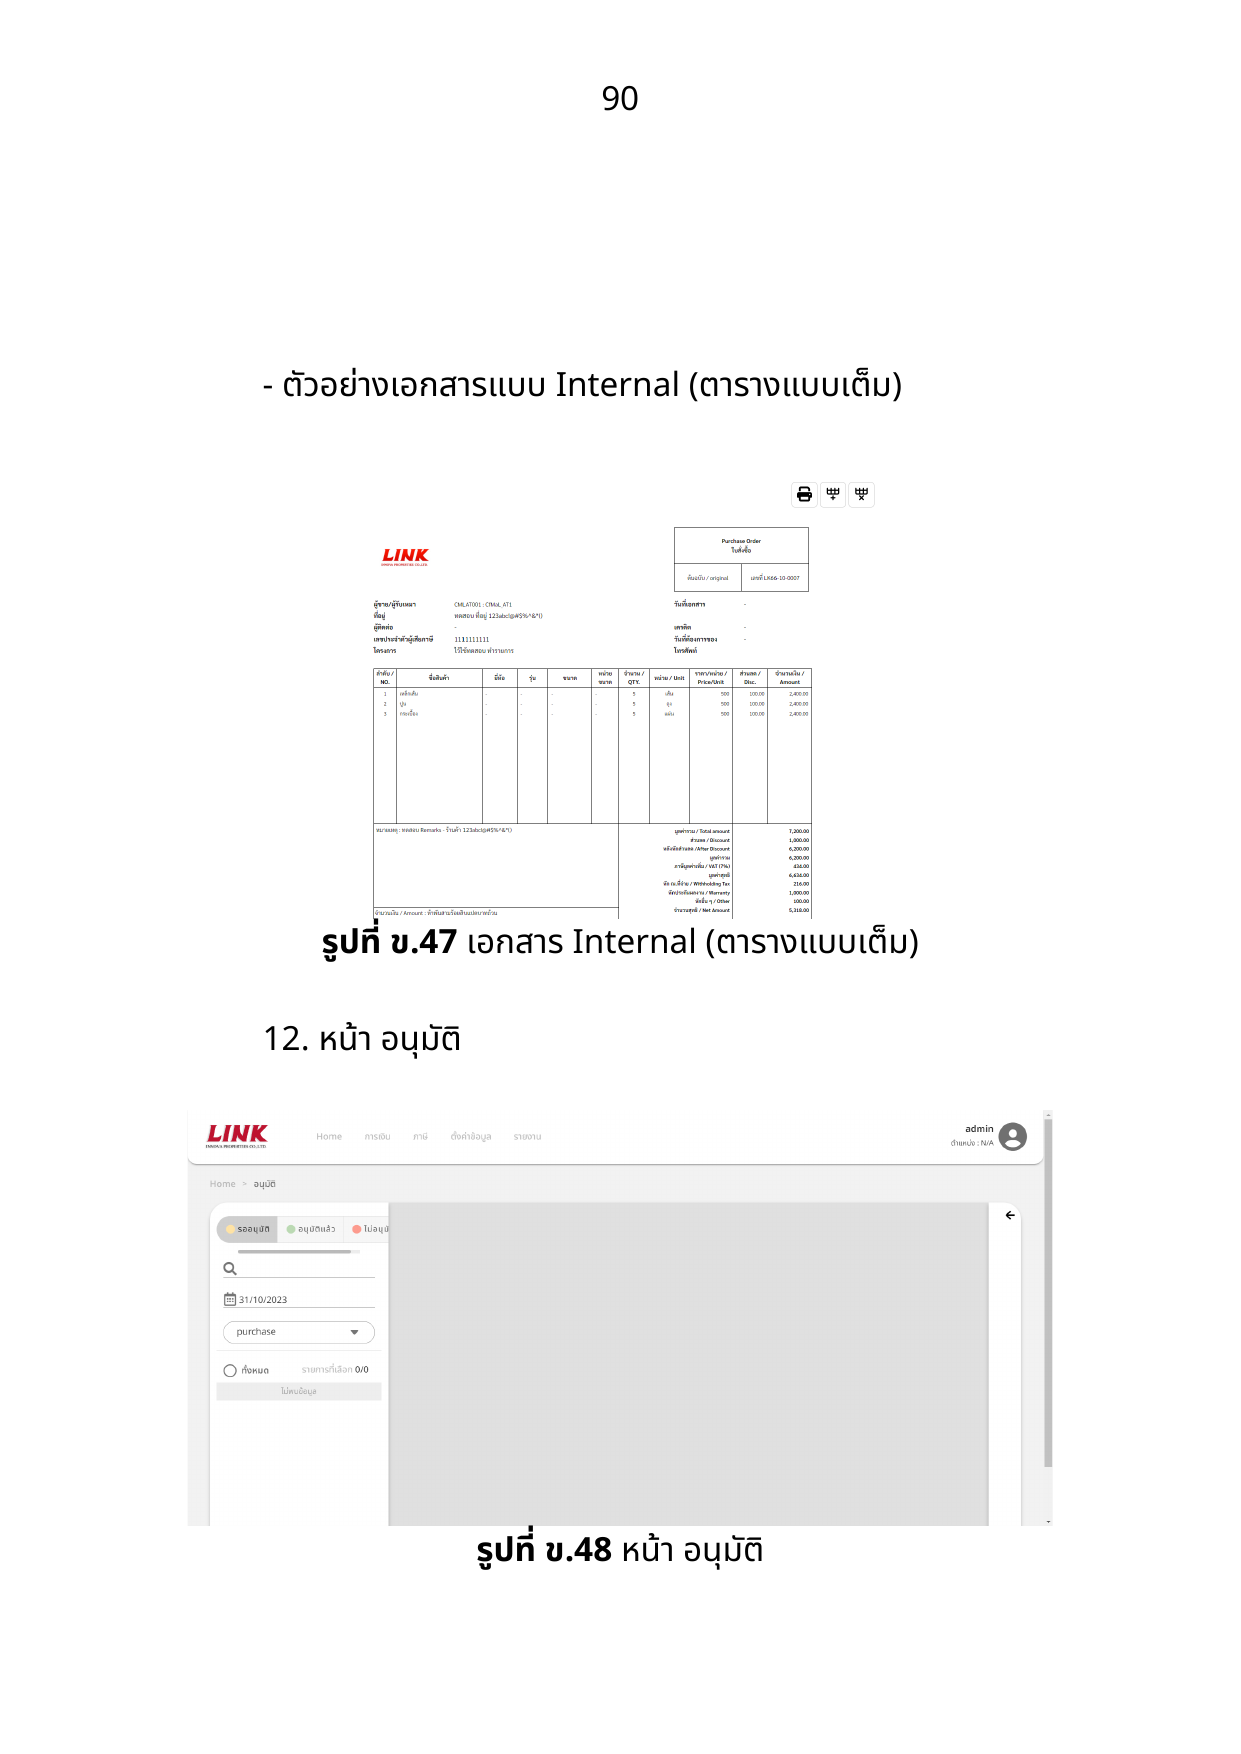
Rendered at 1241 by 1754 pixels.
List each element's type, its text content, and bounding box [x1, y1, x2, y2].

text - ตัวอย่างเอกสารแบบ Internal (ตารางแบบเต็ม) [187, 361, 1053, 412]
text 12. หน้า อนุมัติ [187, 1014, 1053, 1065]
picture [187, 1110, 1053, 1526]
picture [359, 457, 881, 919]
text รูปที่ ข.48 หน้า อนุมัติ [187, 1526, 1053, 1576]
text รูปที่ ข.47 เอกสาร Internal (ตารางแบบเต็ม) [187, 918, 1053, 969]
